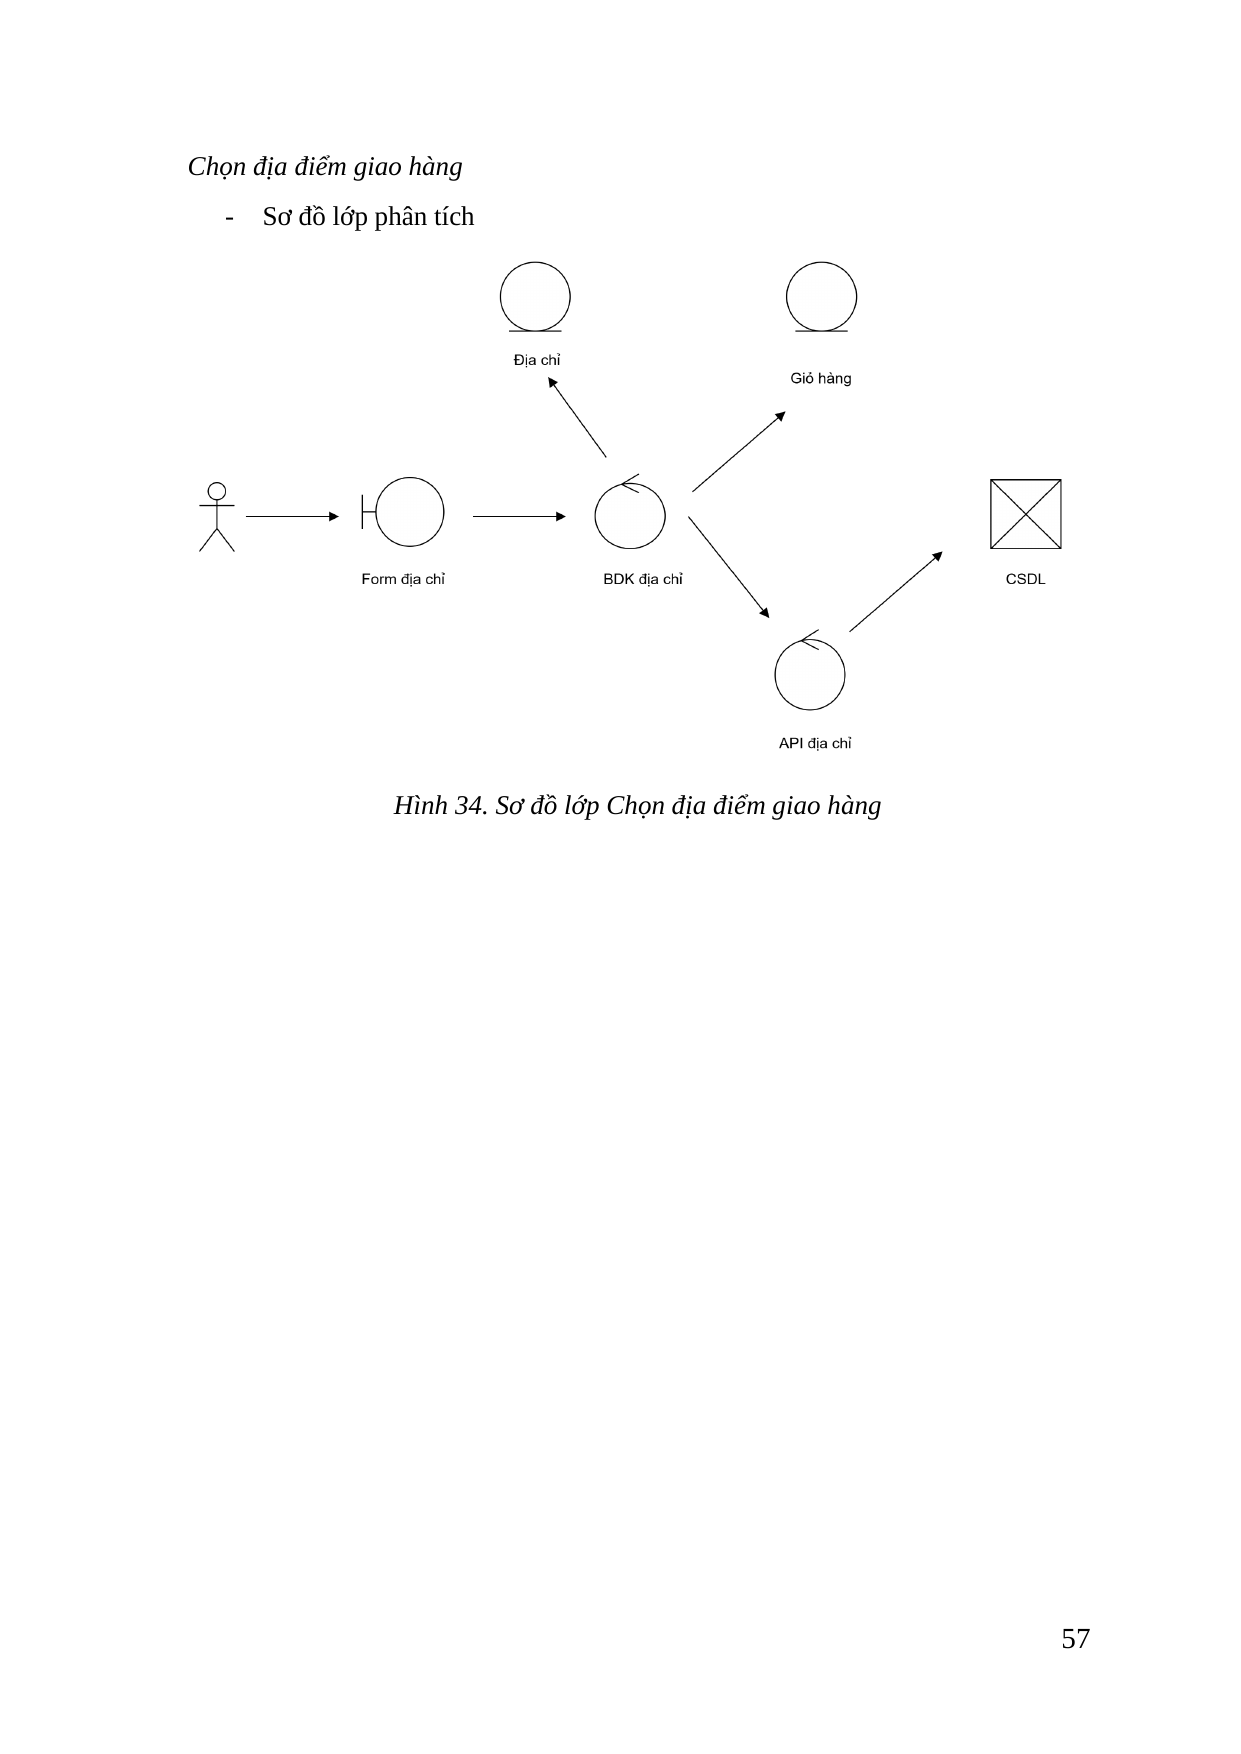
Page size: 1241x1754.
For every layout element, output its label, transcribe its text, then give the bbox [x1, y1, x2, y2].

picture [187, 250, 1074, 771]
text Hình 34. Sơ đồ lớp Chọn địa điểm giao hàng [187, 789, 1090, 821]
list Sơ đồ lớp phân tích [225, 200, 1090, 231]
text Chọn địa điểm giao hàng [187, 150, 1090, 181]
